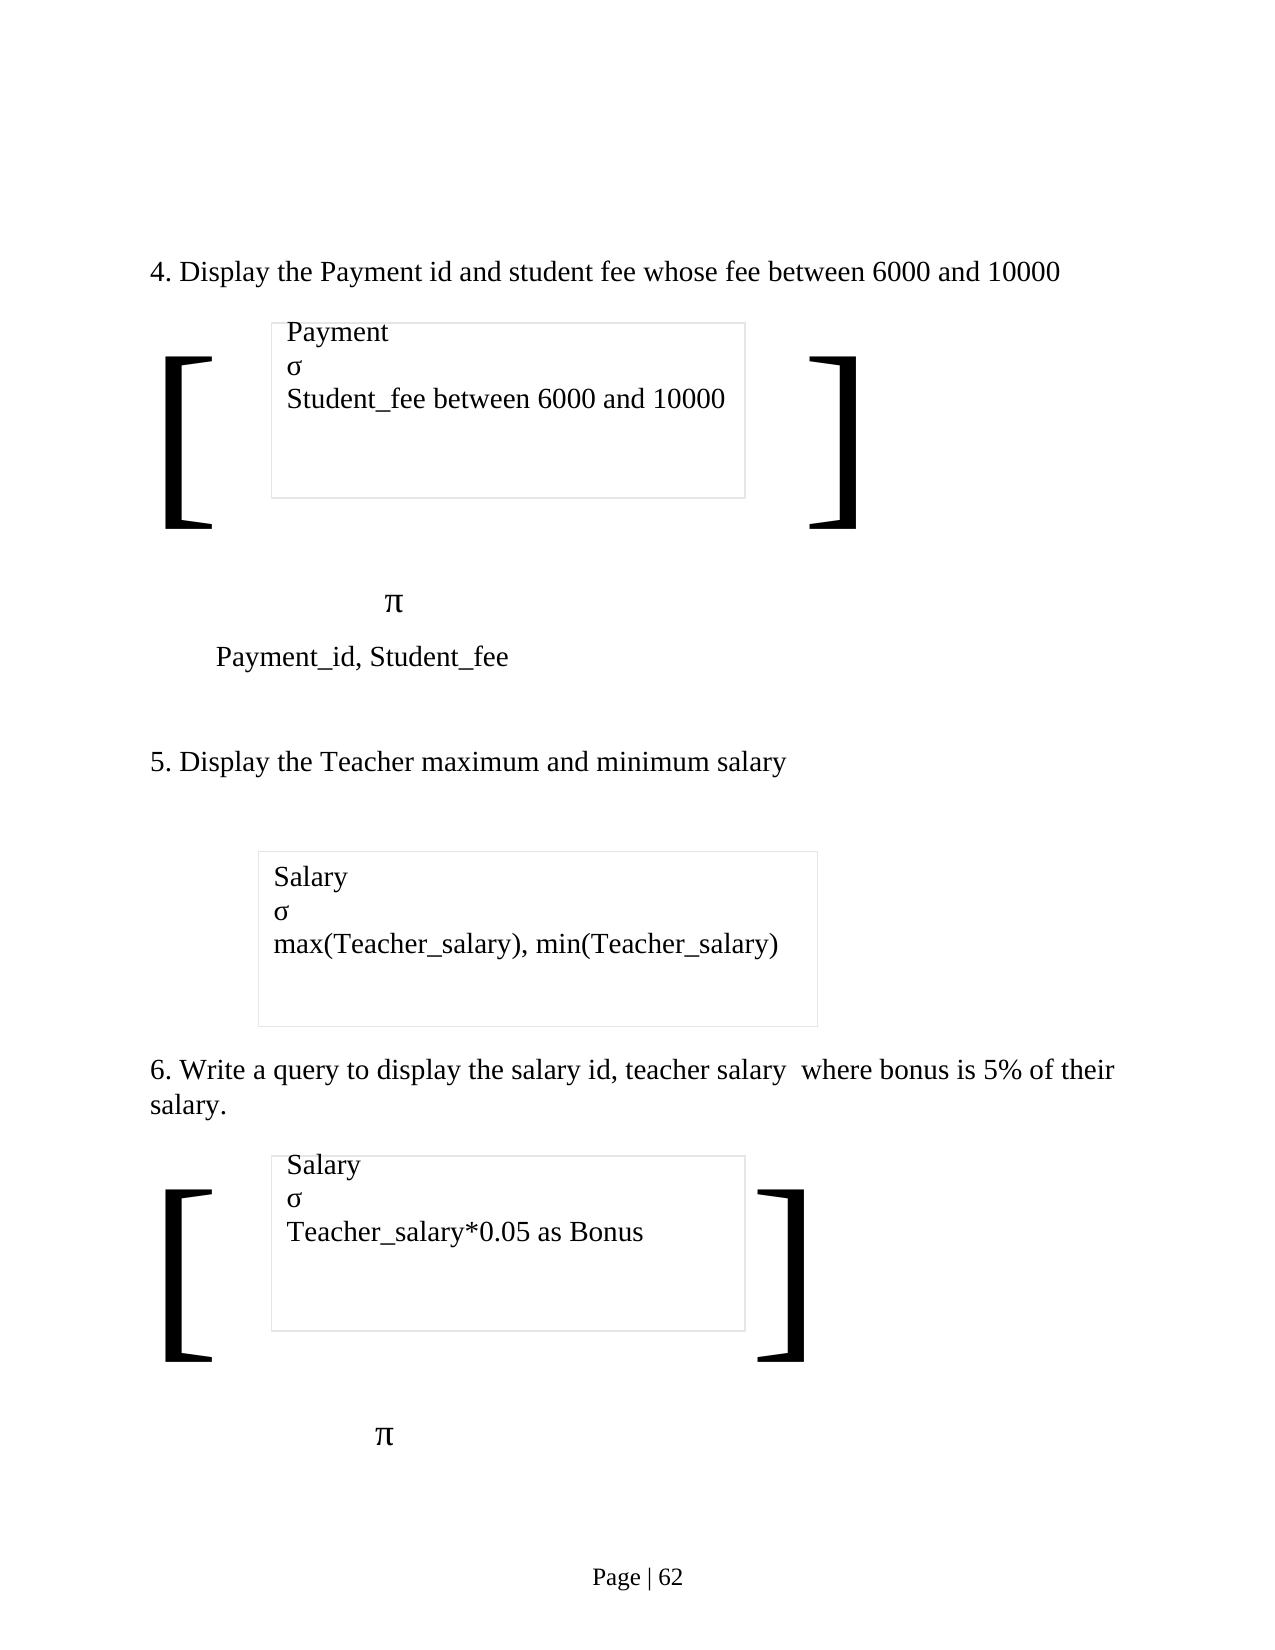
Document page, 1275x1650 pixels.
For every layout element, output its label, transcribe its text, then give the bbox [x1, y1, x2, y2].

text 5. Display the Teacher maximum and minimum salary [150, 744, 1125, 777]
text π [150, 1410, 1125, 1453]
text 6. Write a query to display the salary id, teacher salary where bonus is 5% of their salary. [150, 1052, 1125, 1121]
text [ ] [150, 307, 1125, 546]
text Payment_id, Student_fee [150, 639, 1125, 673]
text [ ] [150, 1139, 1125, 1379]
text 4. Display the Payment id and student fee whose fee between 6000 and 10000 [150, 254, 1125, 288]
text π [150, 577, 1125, 620]
